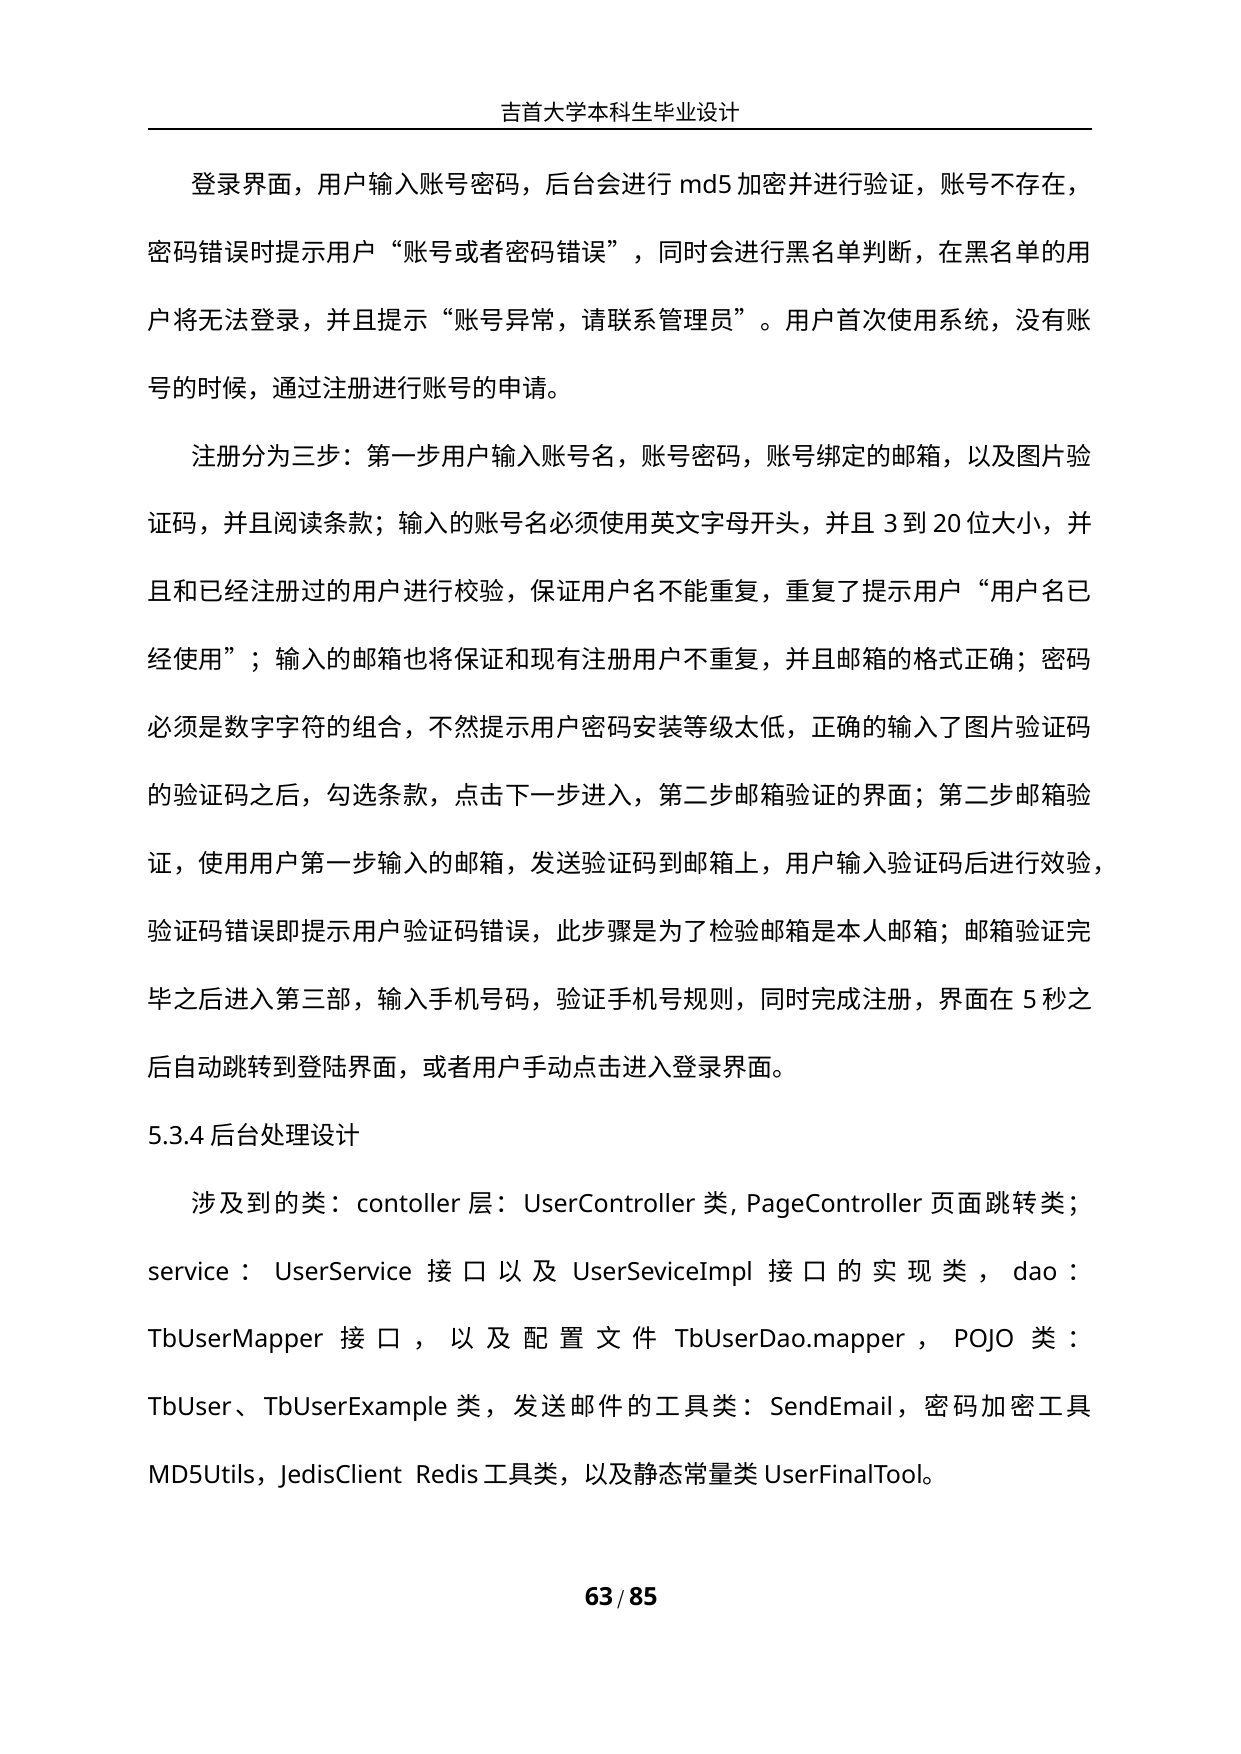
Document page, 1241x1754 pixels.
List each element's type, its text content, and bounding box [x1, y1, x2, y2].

text 涉及到的类：contoller层：UserController类, PageController页面跳转类；service：UserService接口以及UserSeviceImpl接口的实现类，dao：TbUserMapper接口，以及配置文件TbUserDao.mapper，POJO类：TbUser、TbUserExample类，发送邮件的工具类：SendEmail，密码加密工具MD5Utils，JedisClient Redis工具类，以及静态常量类UserFinalTool。 [148, 1167, 1092, 1507]
text 5.3.4 后台处理设计 [148, 1099, 1092, 1167]
text 注册分为三步：第一步用户输入账号名，账号密码，账号绑定的邮箱，以及图片验证码，并且阅读条款；输入的账号名必须使用英文字母开头，并且3到20位大小，并且和已经注册过的用户进行校验，保证用户名不能重复，重复了提示用户“用户名已经使用”；输入的邮箱也将保证和现有注册用户不重复，并且邮箱的格式正确；密码必须是数字字符的组合，不然提示用户密码安装等级太低，正确的输入了图片验证码的验证码之后，勾选条款，点击下一步进入，第二步邮箱验证的界面；第二步邮箱验证，使用用户第一步输入的邮箱，发送验证码到邮箱上，用户输入验证码后进行效验，验证码错误即提示用户验证码错误，此步骤是为了检验邮箱是本人邮箱；邮箱验证完毕之后进入第三部，输入手机号码，验证手机号规则，同时完成注册，界面在5秒之后自动跳转到登陆界面，或者用户手动点击进入登录界面。 [148, 420, 1092, 1099]
text 登录界面，用户输入账号密码，后台会进行md5加密并进行验证，账号不存在，密码错误时提示用户“账号或者密码错误”，同时会进行黑名单判断，在黑名单的用户将无法登录，并且提示“账号异常，请联系管理员”。用户首次使用系统，没有账号的时候，通过注册进行账号的申请。 [148, 148, 1092, 420]
